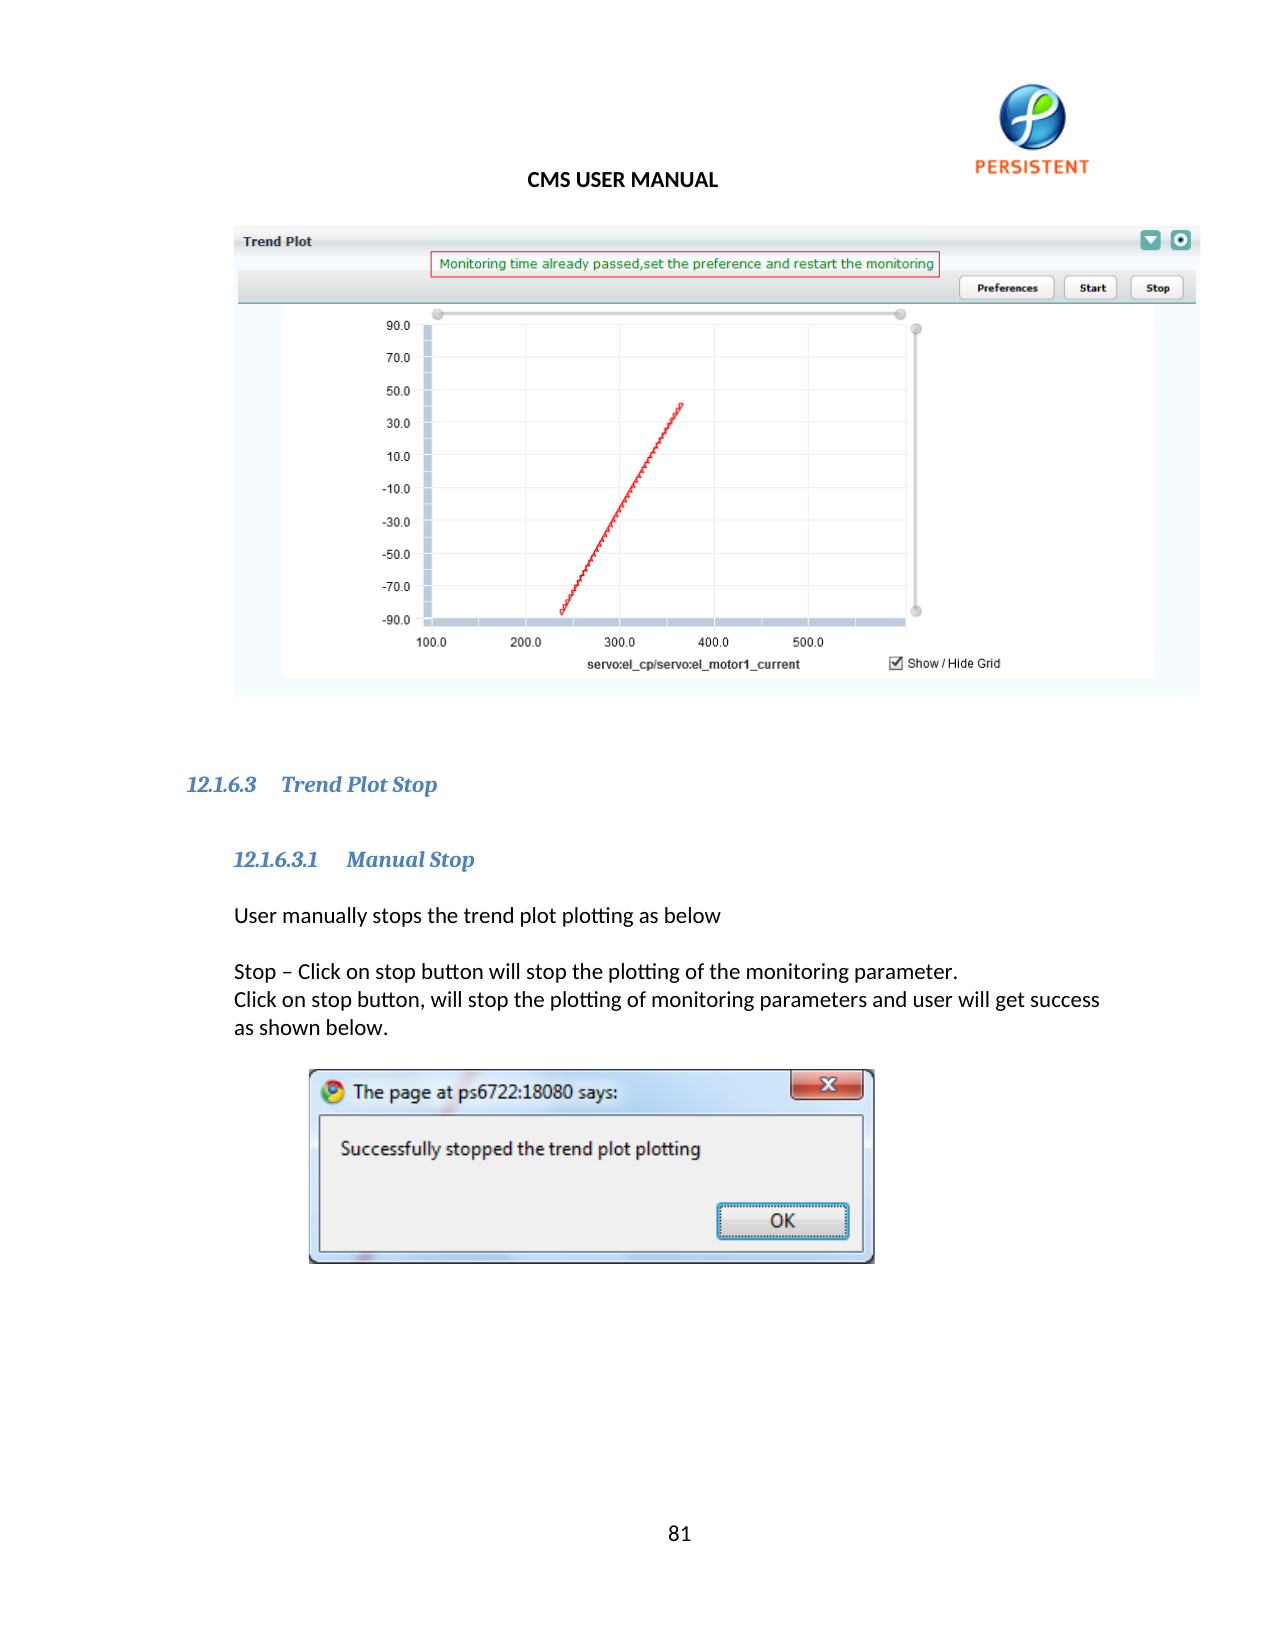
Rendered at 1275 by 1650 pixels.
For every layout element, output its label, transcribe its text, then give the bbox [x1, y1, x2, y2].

subtitle Trend Plot Stop [187, 772, 1125, 798]
picture [964, 75, 1100, 188]
subtitle Manual Stop [234, 847, 1125, 873]
picture [233, 225, 1201, 695]
text Stop – Click on stop button will stop the plotting of the monitoring parameter. [234, 957, 1125, 985]
text Click on stop button, will stop the plotting of monitoring parameters and user will get success as shown below. [234, 985, 1125, 1041]
picture [308, 1069, 875, 1264]
text User manually stops the trend plot plotting as below [234, 901, 1125, 929]
